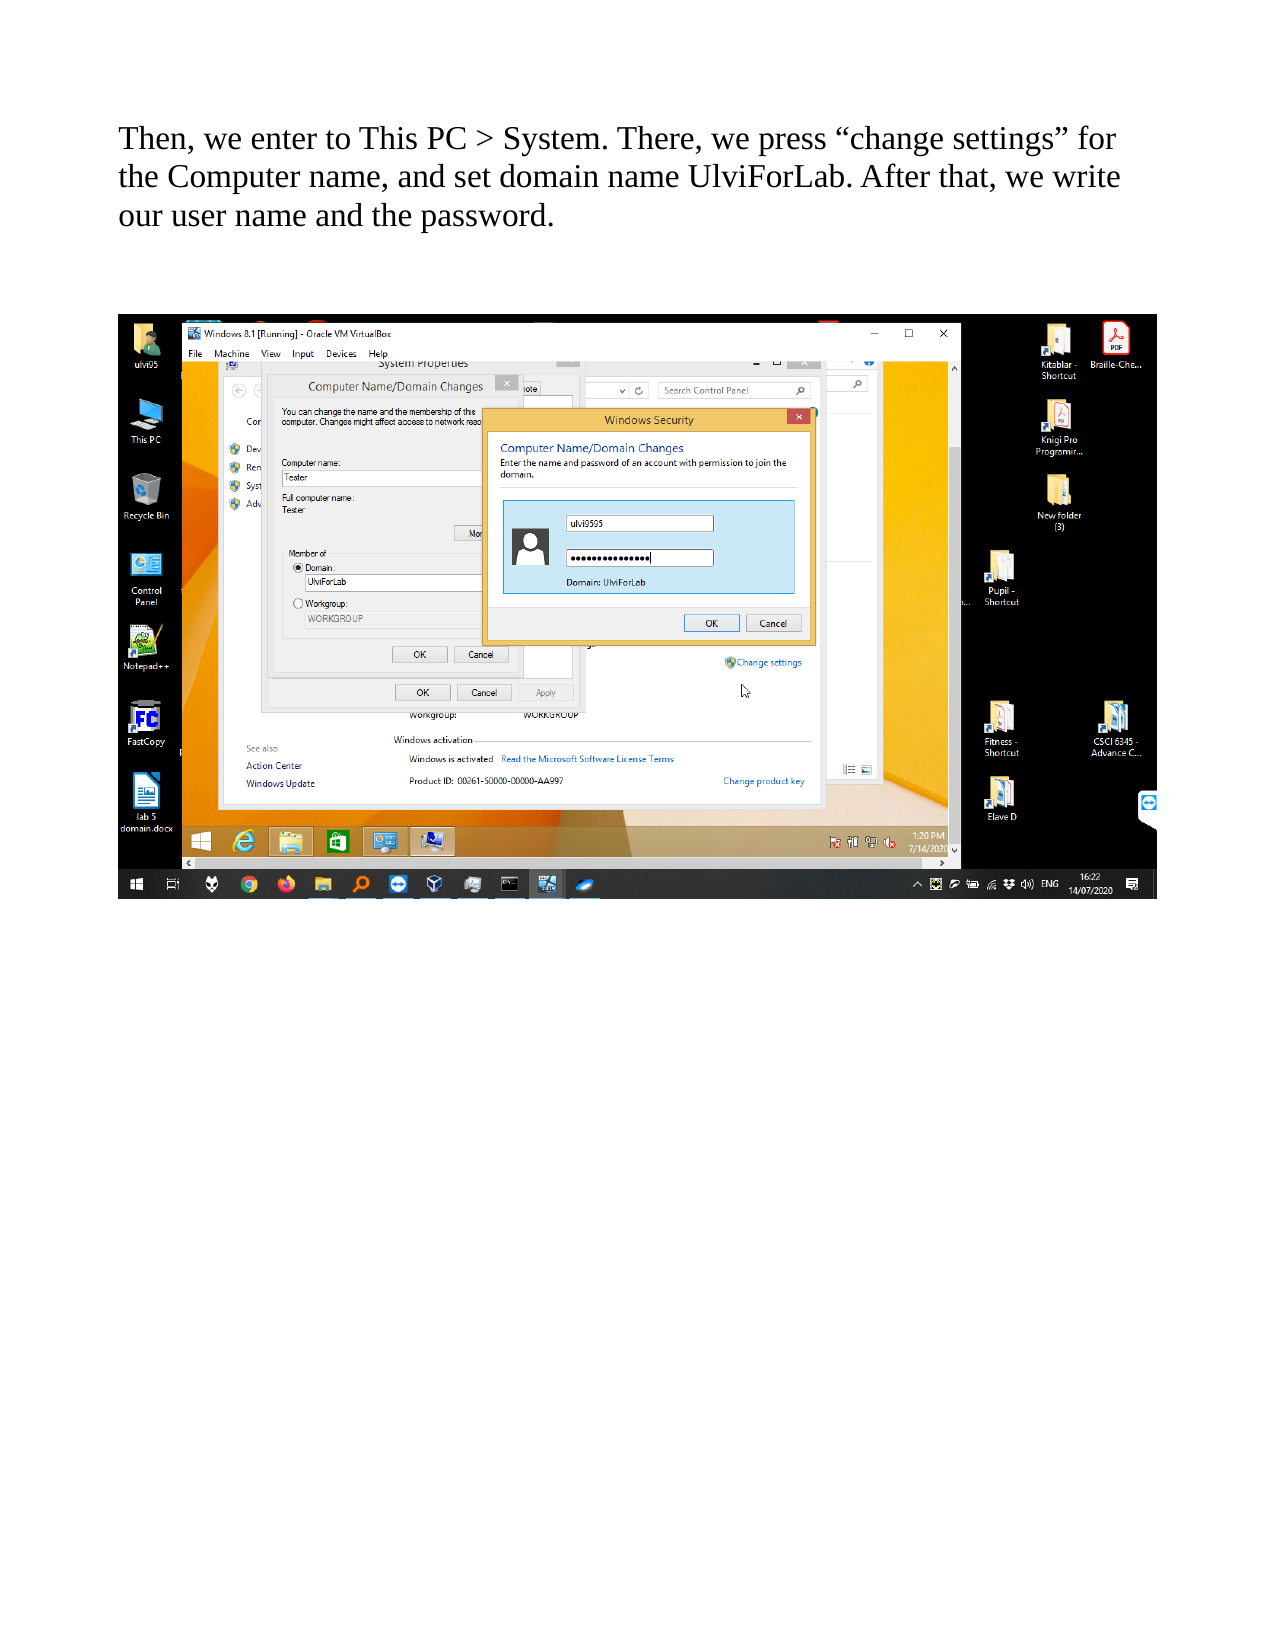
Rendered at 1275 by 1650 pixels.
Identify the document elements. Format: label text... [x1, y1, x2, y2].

picture [118, 314, 1157, 899]
text Then, we enter to This PC > System. There, we press “change settings” for the Computer name, and set domain name UlviForLab. After that, we write our user name and the password. [118, 118, 1157, 233]
